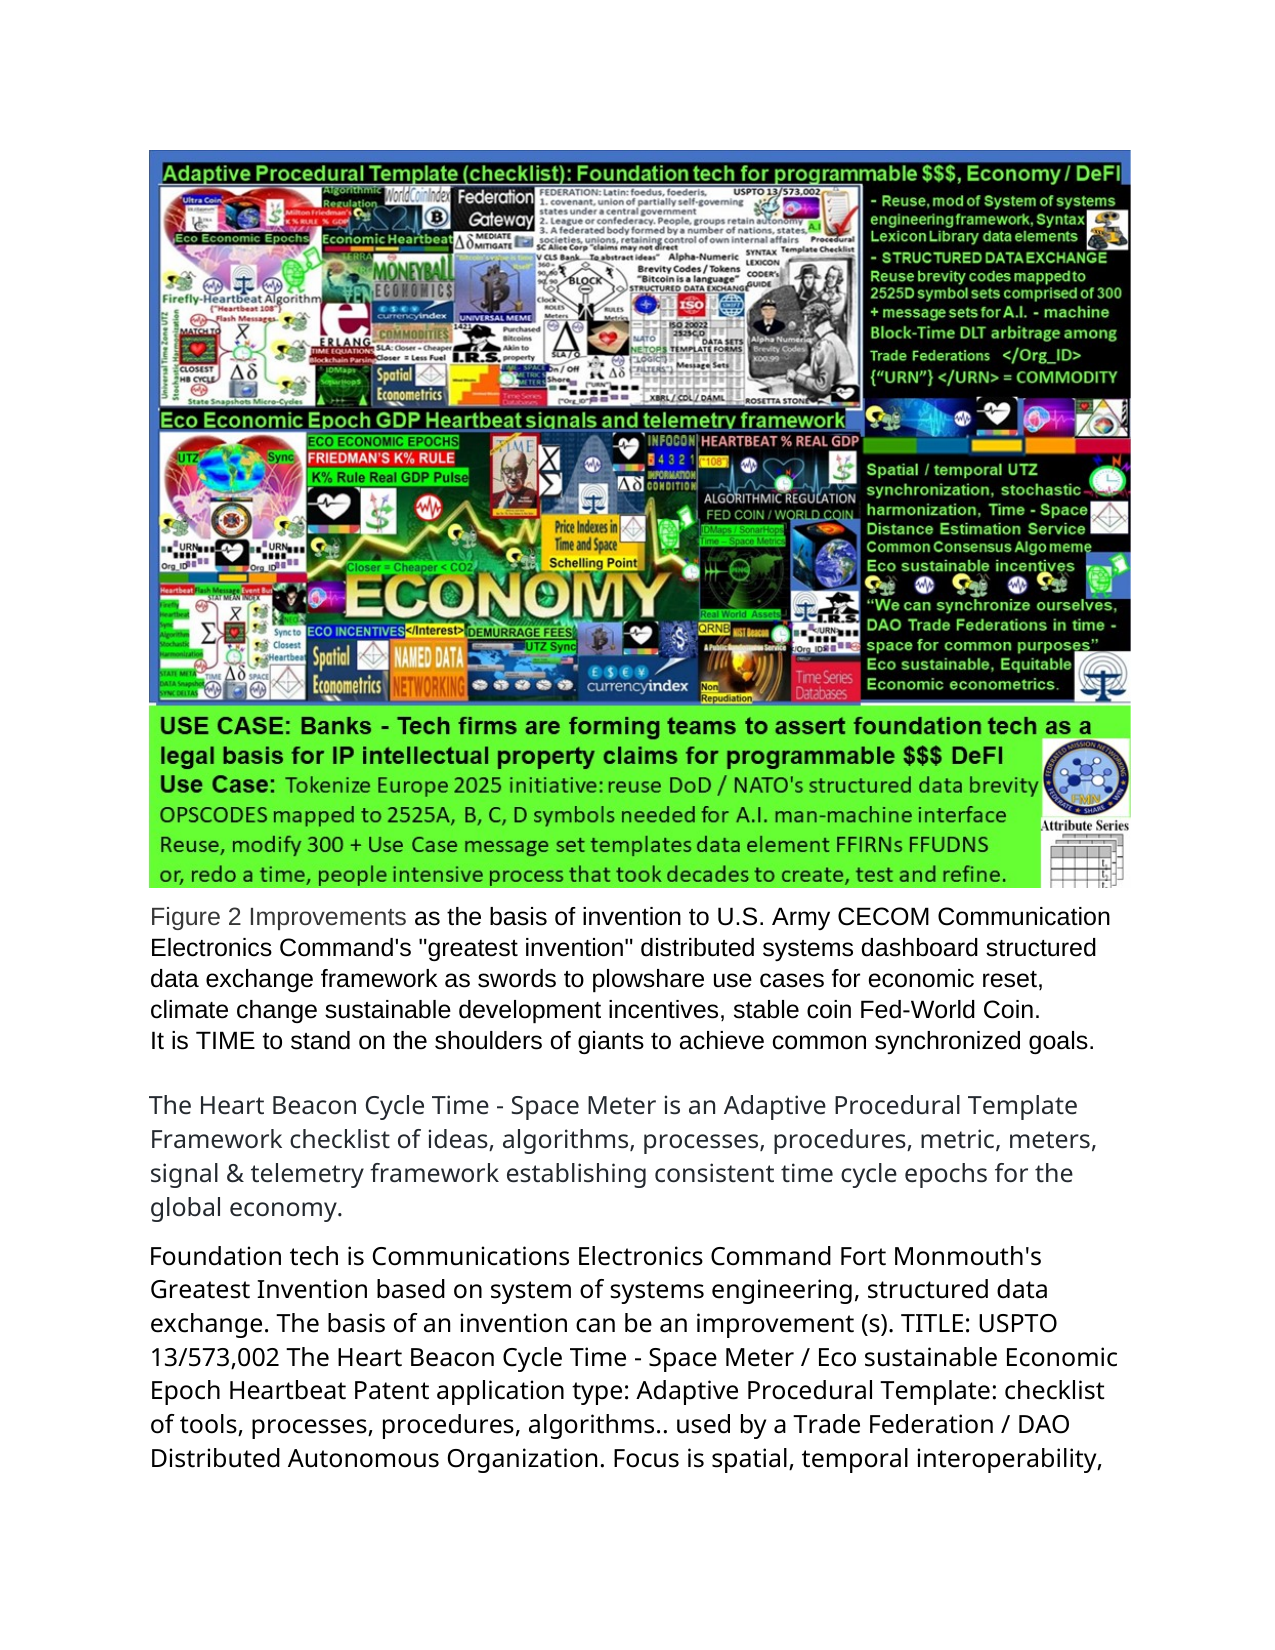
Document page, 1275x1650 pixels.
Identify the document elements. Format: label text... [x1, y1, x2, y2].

text Figure 2 Improvements as the basis of invention to U.S. Army CECOM Communication Electronics Command's "greatest invention" distributed systems dashboard structured data exchange framework as swords to plowshare use cases for economic reset, climate change sustainable development incentives, stable coin Fed-World Coin. [150, 902, 1131, 1024]
text It is TIME to stand on the shoulders of giants to achieve common synchronized goals. [150, 1026, 1131, 1055]
picture [148, 150, 1131, 888]
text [148, 1238, 1129, 1474]
text The Heart Beacon Cycle Time - Space Meter is an Adaptive Procedural Template Framework checklist of ideas, algorithms, processes, procedures, metric, meters, signal & telemetry framework establishing consistent time cycle epochs for the global economy. [148, 1087, 1131, 1224]
